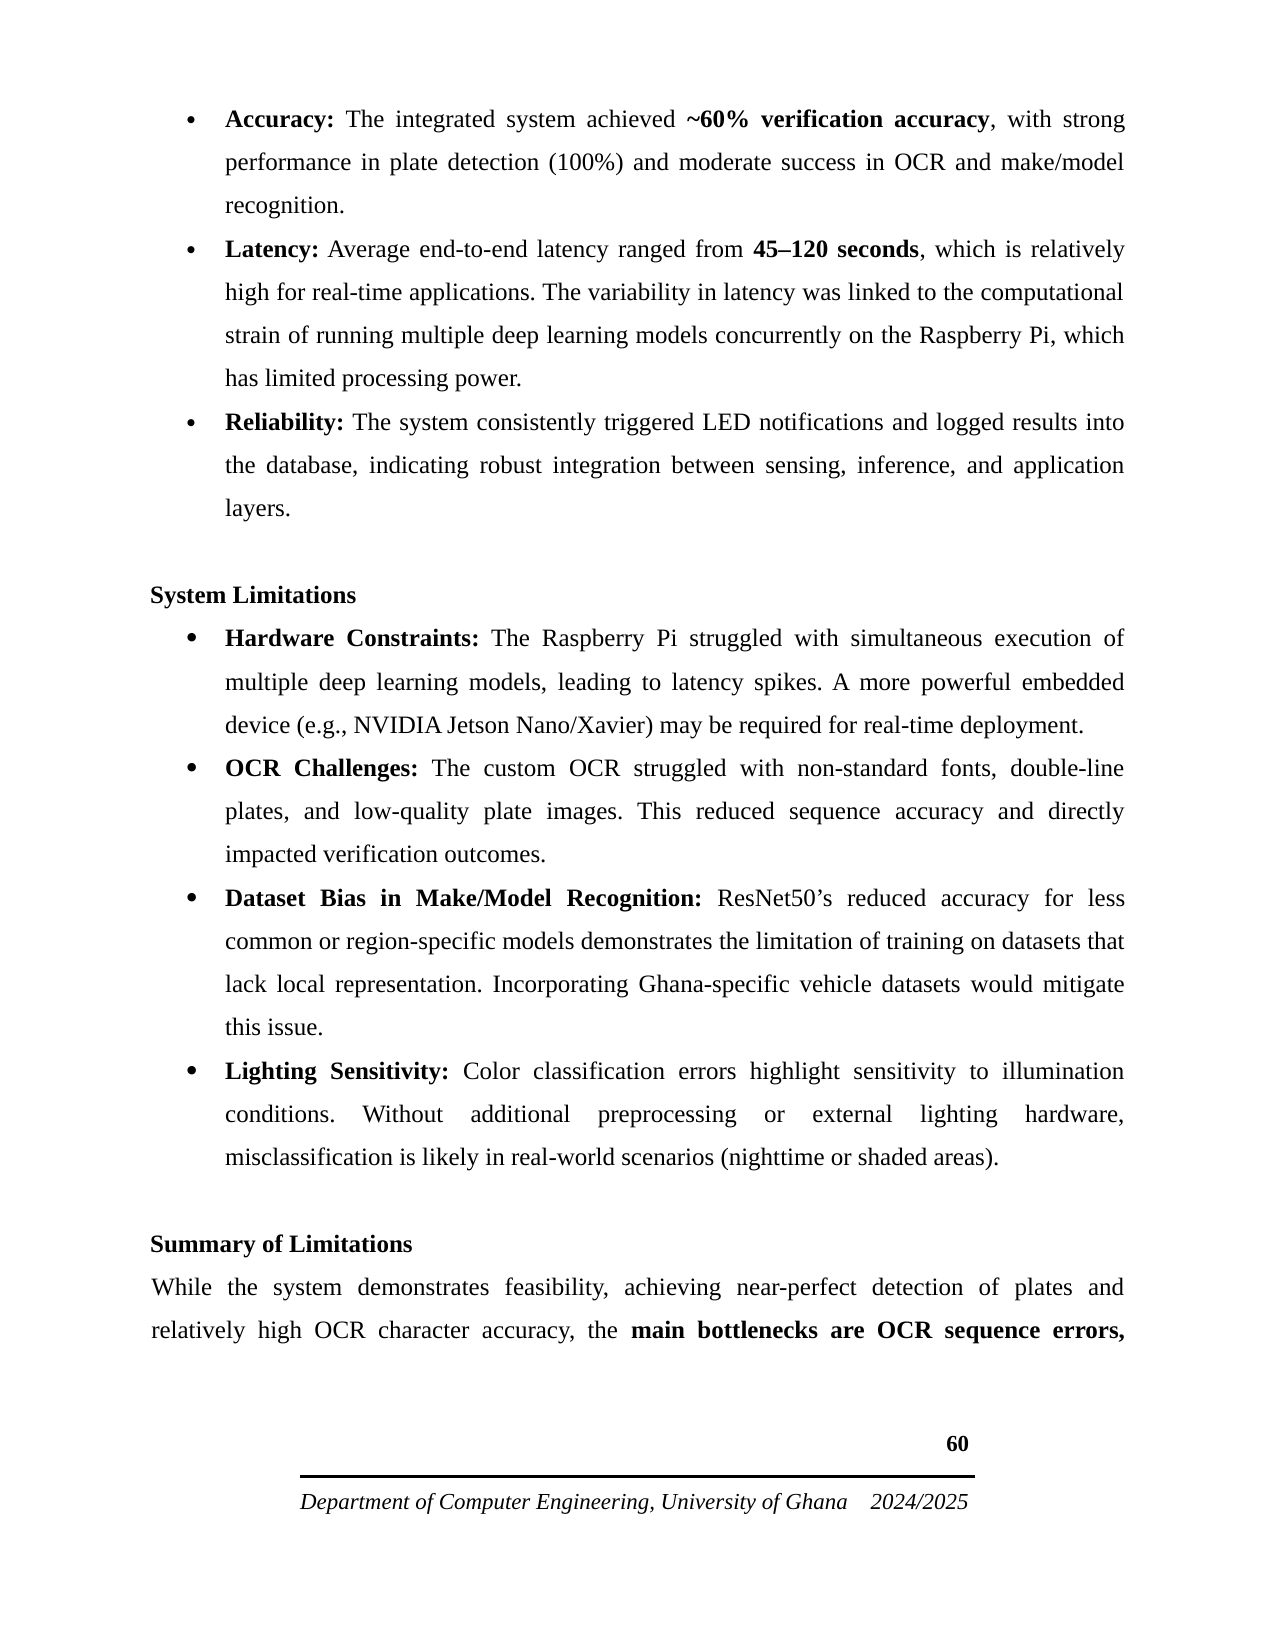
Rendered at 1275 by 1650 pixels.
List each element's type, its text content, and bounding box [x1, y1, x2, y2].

list Latency: Average end-to-end latency ranged from 45–120 seconds, which is relatively high for real-time applications. The variability in latency was linked to the computational strain of running multiple deep learning models concurrently on the Raspberry Pi, which has limited processing power. [187, 234, 1125, 392]
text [150, 1229, 1125, 1344]
list Hardware Constraints: The Raspberry Pi struggled with simultaneous execution of multiple deep learning models, leading to latency spikes. A more powerful embedded device (e.g., NVIDIA Jetson Nano/Xavier) may be required for real-time deployment. [187, 623, 1125, 738]
list Dataset Bias in Make/Model Recognition: ResNet50’s reduced accuracy for less common or region-specific models demonstrates the limitation of training on datasets that lack local representation. Incorporating Ghana-specific vehicle datasets would mitigate this issue. [187, 883, 1125, 1041]
list Reliability: The system consistently triggered LED notifications and logged results into the database, indicating robust integration between sensing, inference, and application layers. [187, 407, 1125, 522]
list Accuracy: The integrated system achieved ~60% verification accuracy, with strong performance in plate detection (100%) and moderate success in OCR and make/model recognition. [187, 104, 1125, 219]
list OCR Challenges: The custom OCR struggled with non-standard fonts, double-line plates, and low-quality plate images. This reduced sequence accuracy and directly impacted verification outcomes. [187, 753, 1125, 868]
list Lighting Sensitivity: Color classification errors highlight sensitivity to illumination conditions. Without additional preprocessing or external lighting hardware, misclassification is likely in real-world scenarios (nighttime or shaded areas). [187, 1056, 1125, 1171]
text System Limitations [150, 580, 1125, 609]
